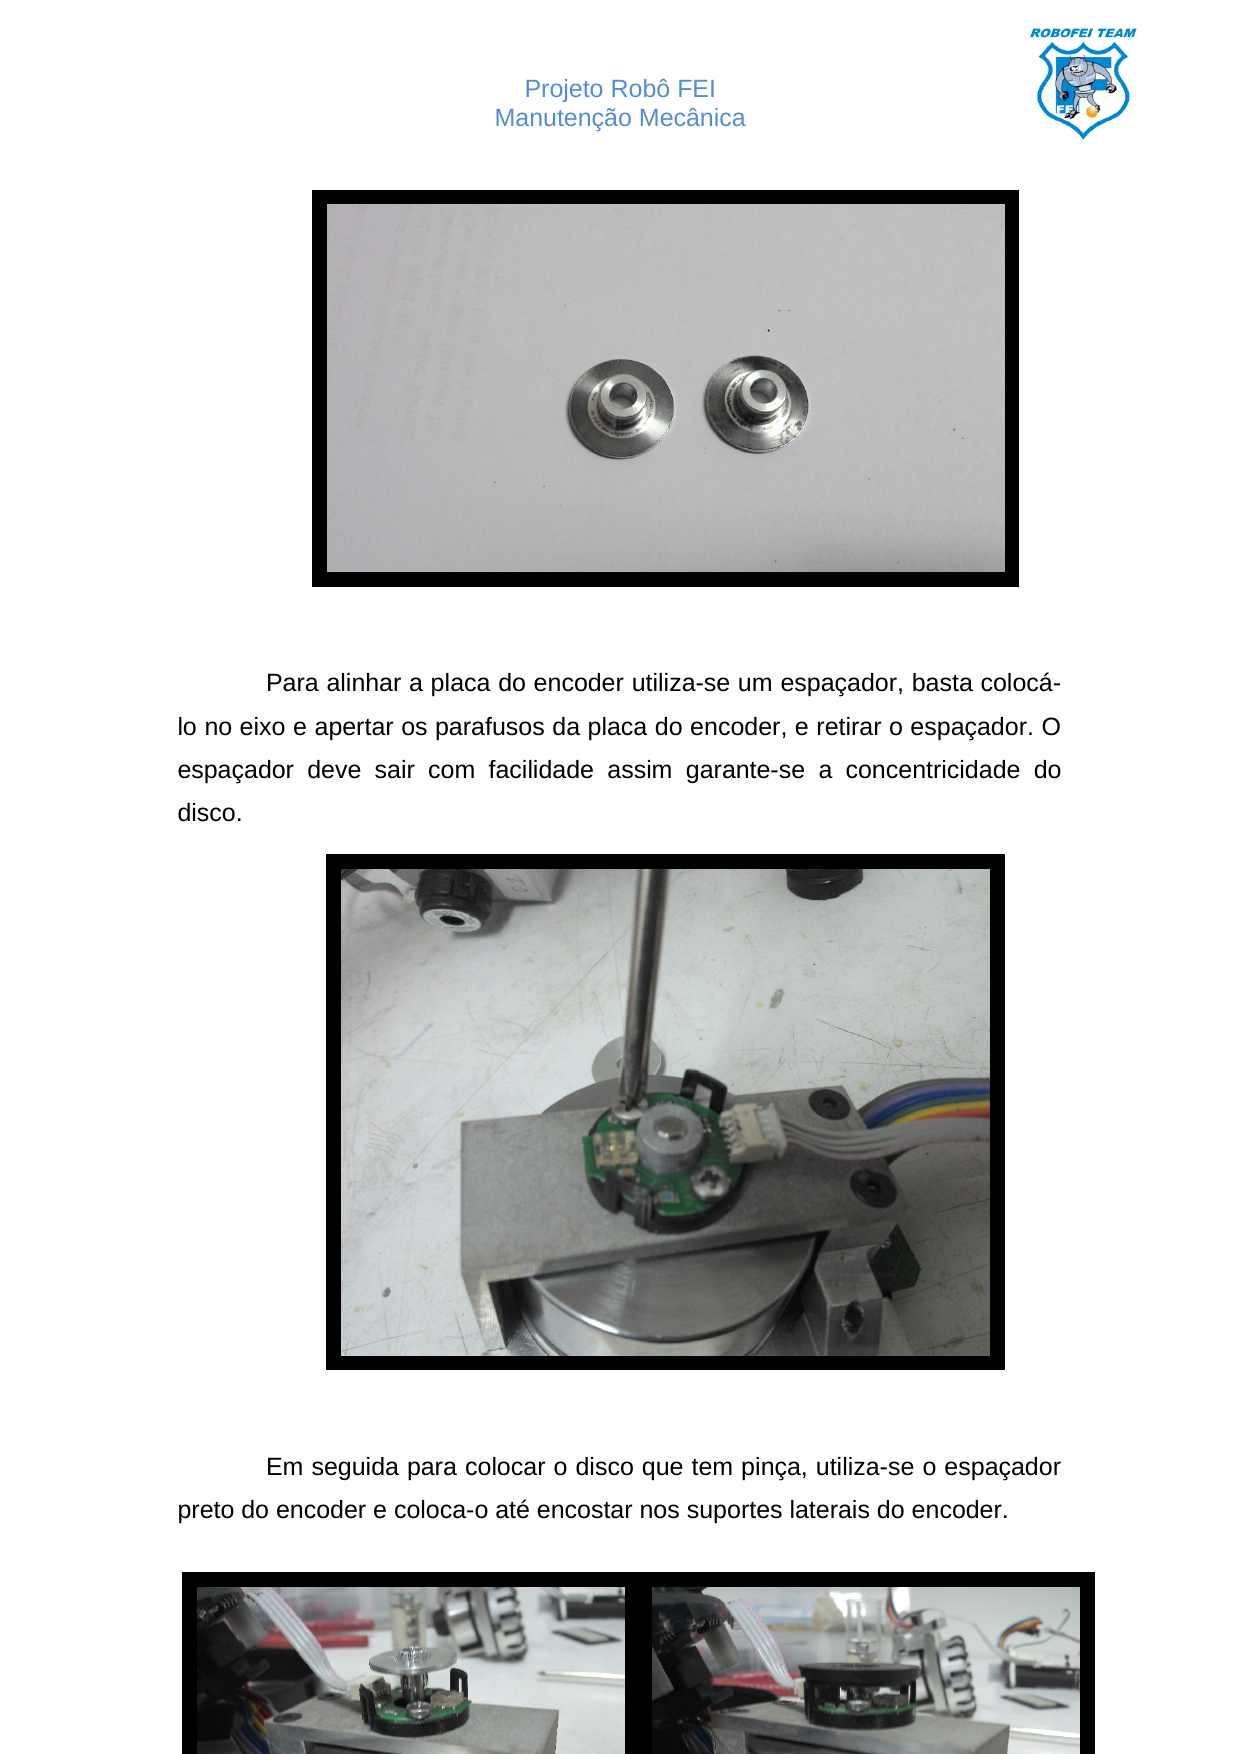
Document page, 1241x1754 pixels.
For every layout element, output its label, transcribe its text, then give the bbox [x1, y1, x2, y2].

picture [197, 1587, 625, 1754]
text Para alinhar a placa do encoder utiliza-se um espaçador, basta colocá-lo no eixo e apertar os parafusos da placa do encoder, e retirar o espaçador. O espaçador deve sair com facilidade assim garante-se a concentricidade do disco. [177, 668, 1063, 826]
picture [341, 869, 990, 1356]
picture [327, 204, 1005, 572]
picture [652, 1587, 1080, 1754]
picture [1029, 27, 1138, 140]
text Em seguida para colocar o disco que tem pinça, utiliza-se o espaçador preto do encoder e coloca-o até encostar nos suportes laterais do encoder. [177, 1452, 1063, 1523]
